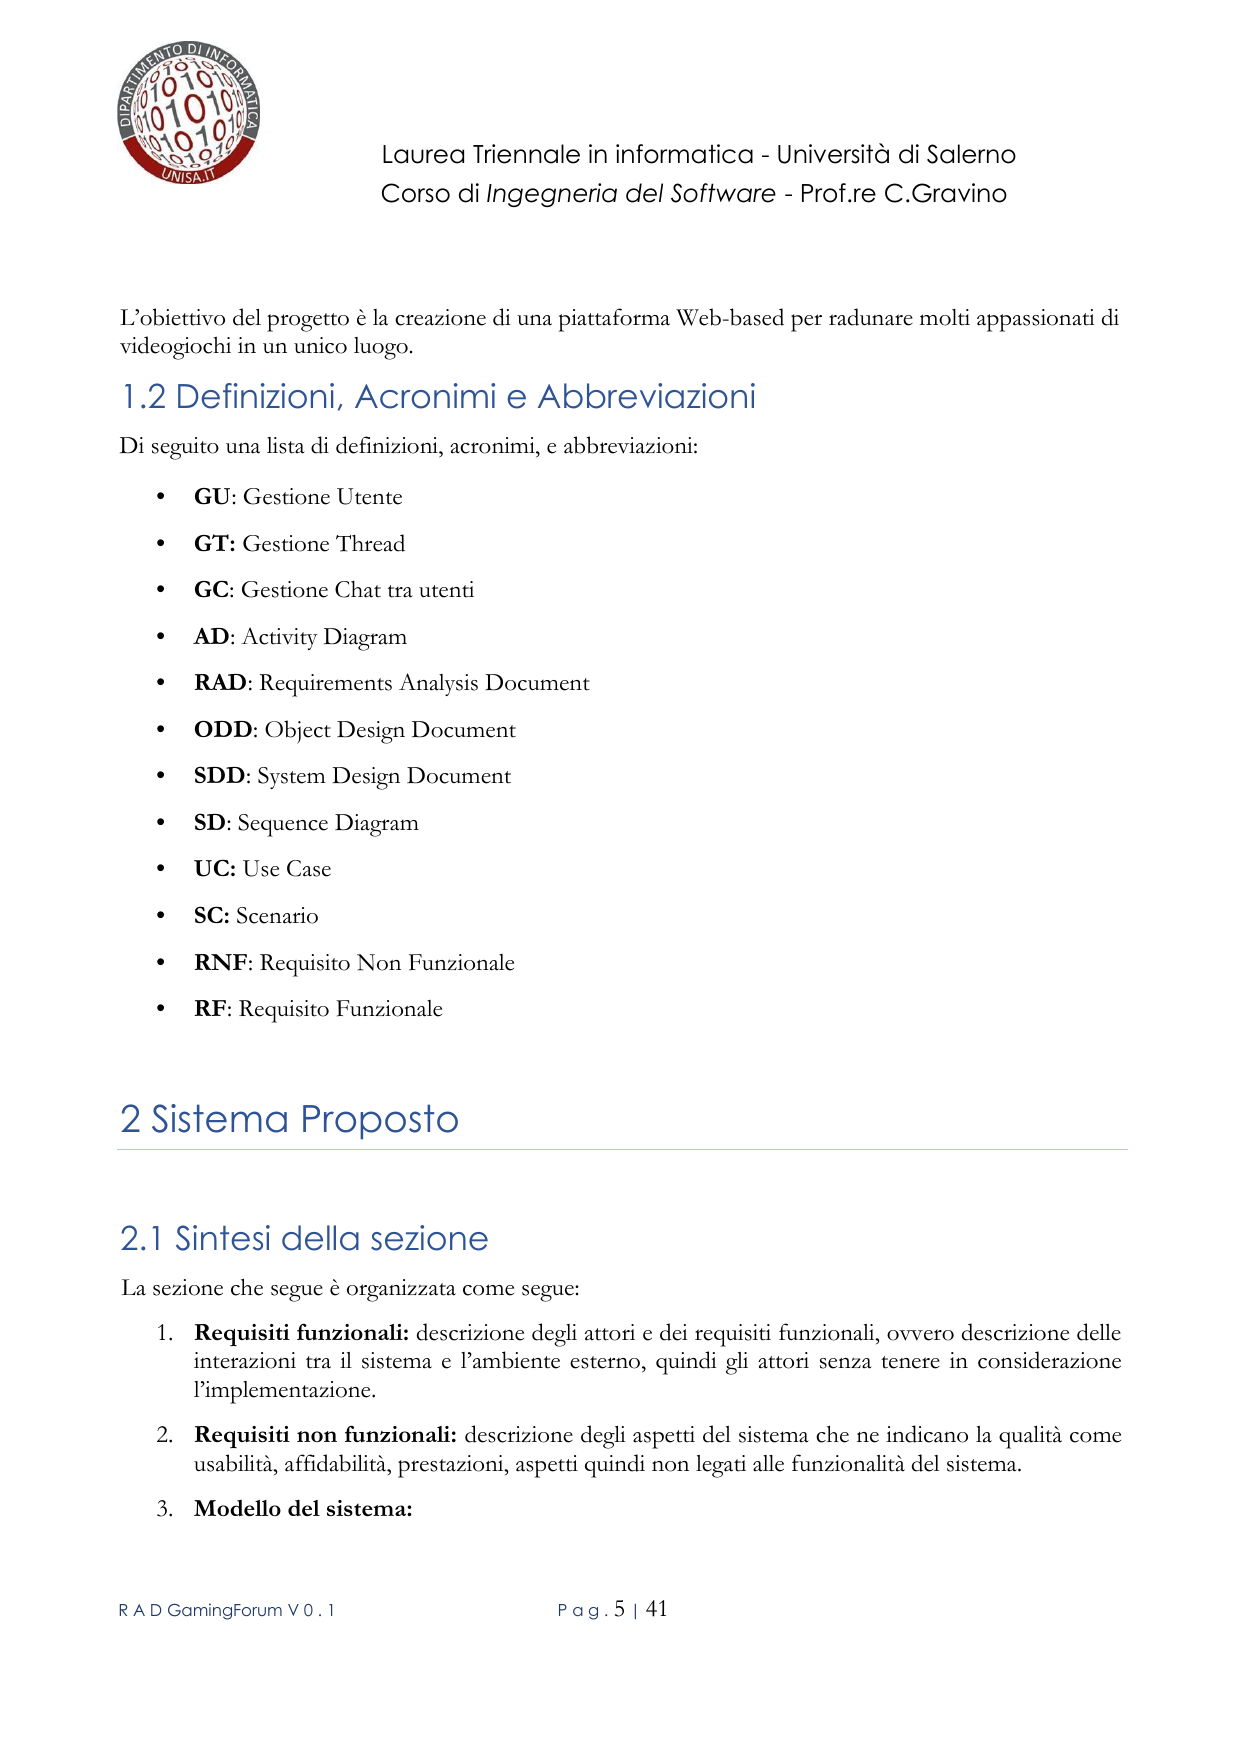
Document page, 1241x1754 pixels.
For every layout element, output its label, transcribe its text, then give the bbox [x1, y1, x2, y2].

list RAD: Requirements Analysis Document [156, 667, 1123, 697]
subtitle 1.2 Definizioni, Acronimi e Abbreviazioni [120, 371, 1132, 419]
list RNF: Requisito Non Funzionale [156, 947, 1123, 977]
list GC: Gestione Chat tra utenti [156, 574, 1123, 604]
list UC: Use Case [156, 853, 1123, 883]
list GU: Gestione Utente [156, 481, 1123, 511]
list RF: Requisito Funzionale [156, 993, 1123, 1023]
list SD: Sequence Diagram [156, 807, 1123, 837]
list GT: Gestione Thread [156, 527, 1123, 557]
subtitle 2 Sistema Proposto [120, 1091, 1132, 1144]
text Di seguito una lista di definizioni, acronimi, e abbreviazioni: [119, 432, 1123, 460]
text La sezione che segue è organizzata come segue: [121, 1274, 1123, 1302]
picture [117, 41, 260, 184]
list AD: Activity Diagram [156, 621, 1123, 651]
list ODD: Object Design Document [156, 714, 1123, 744]
text L’obiettivo del progetto è la creazione di una piattaforma Web-based per radunare molti appassionati di videogiochi in un unico luogo. [120, 304, 1132, 360]
list SDD: System Design Document [156, 760, 1123, 790]
list Requisiti non funzionali: descrizione degli aspetti del sistema che ne indicano la qualità come usabilità, affidabilità, prestazioni, aspetti quindi non legati alle funzionalità del sistema. [156, 1421, 1123, 1478]
subtitle 2.1 Sintesi della sezione [120, 1212, 1132, 1260]
list Modello del sistema: [156, 1495, 1123, 1523]
list Requisiti funzionali: descrizione degli attori e dei requisiti funzionali, ovvero descrizione delle interazioni tra il sistema e l’ambiente esterno, quindi gli attori senza tenere in considerazione l’implementazione. [156, 1318, 1123, 1404]
list SC: Scenario [156, 900, 1123, 930]
